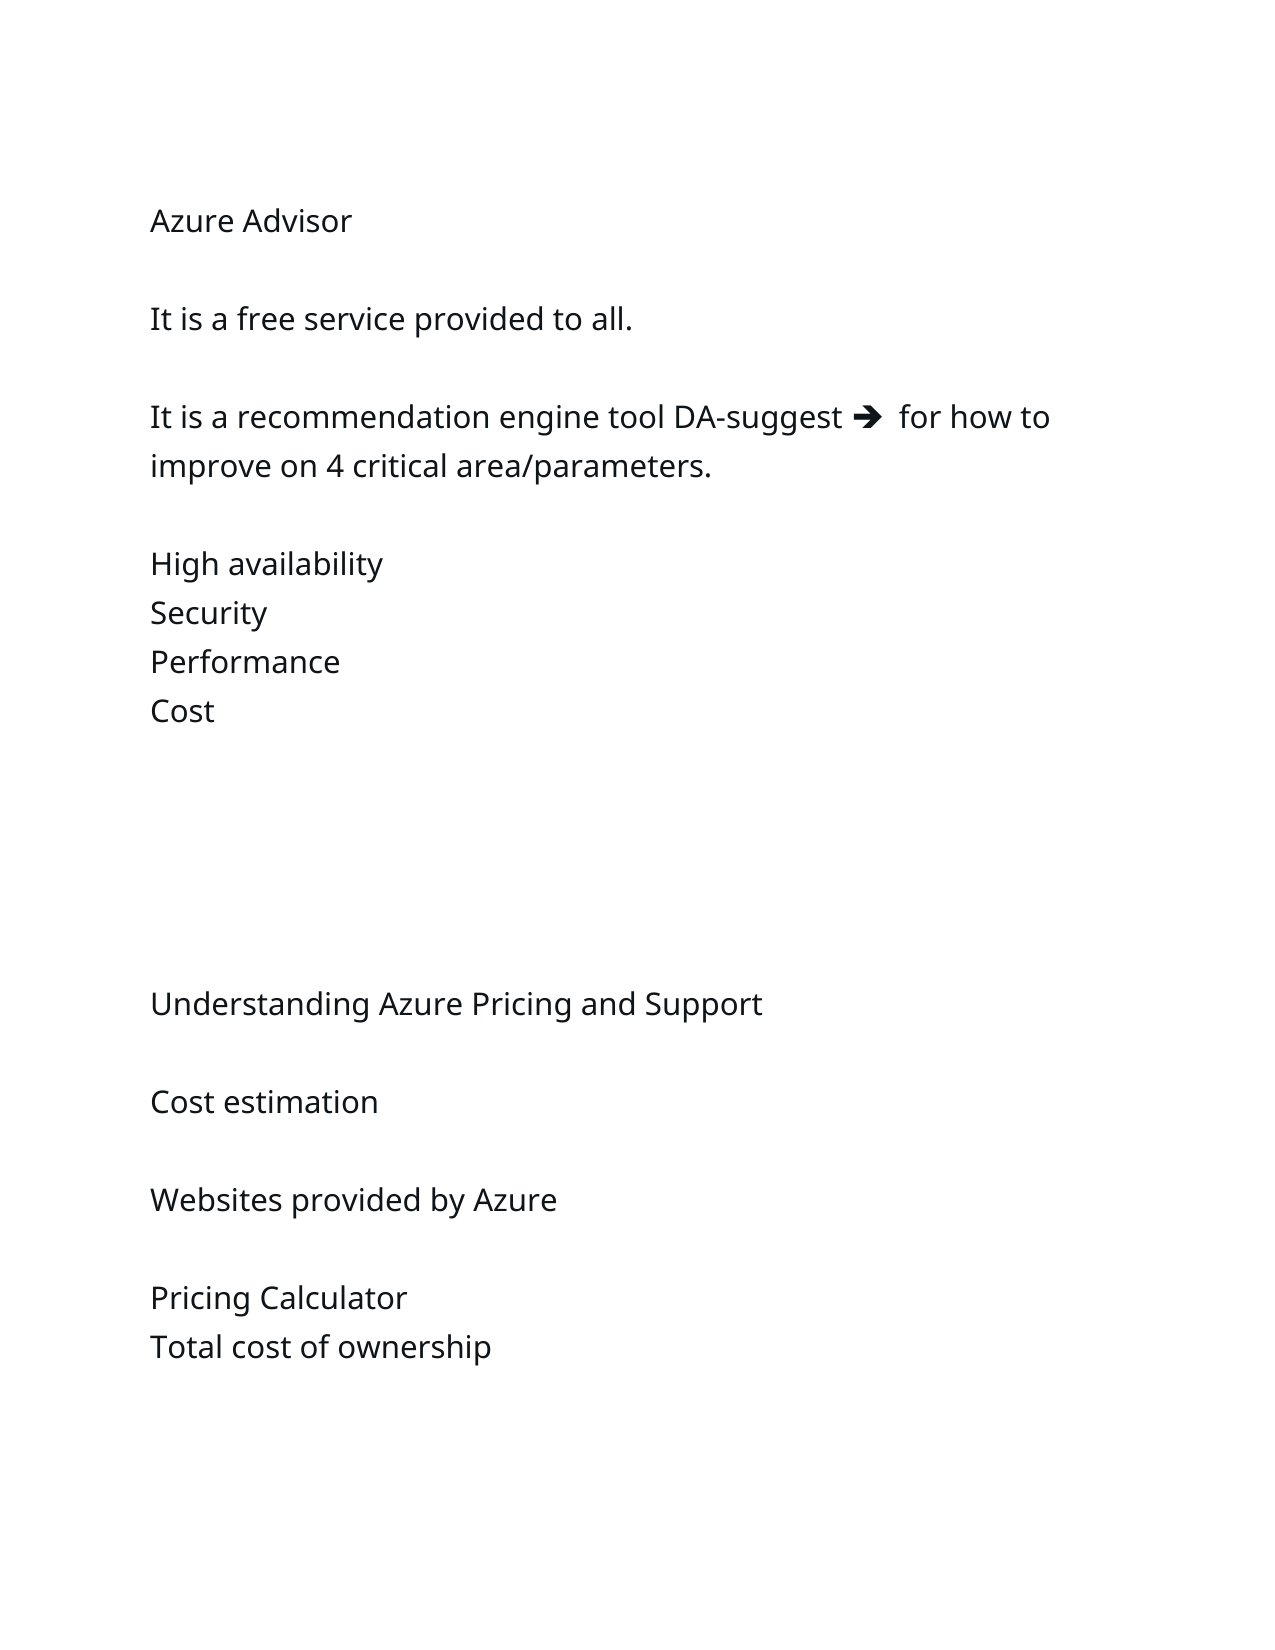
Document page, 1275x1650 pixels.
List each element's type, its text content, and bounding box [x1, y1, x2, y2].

text Cost estimation [150, 1080, 1125, 1123]
text High availability [150, 542, 1125, 584]
text Azure Advisor [150, 199, 1125, 242]
text Pricing Calculator [150, 1276, 1125, 1319]
text Performance [150, 639, 1125, 682]
text It is a free service provided to all. [150, 297, 1125, 339]
text Websites provided by Azure [150, 1178, 1125, 1221]
text Cost [150, 688, 1125, 731]
text Total cost of ownership [150, 1325, 1125, 1368]
text It is a recommendation engine tool DA-suggest for how to improve on 4 critical area/parameters. [150, 395, 1125, 486]
text Security [150, 591, 1125, 633]
text Understanding Azure Pricing and Support [150, 982, 1125, 1025]
